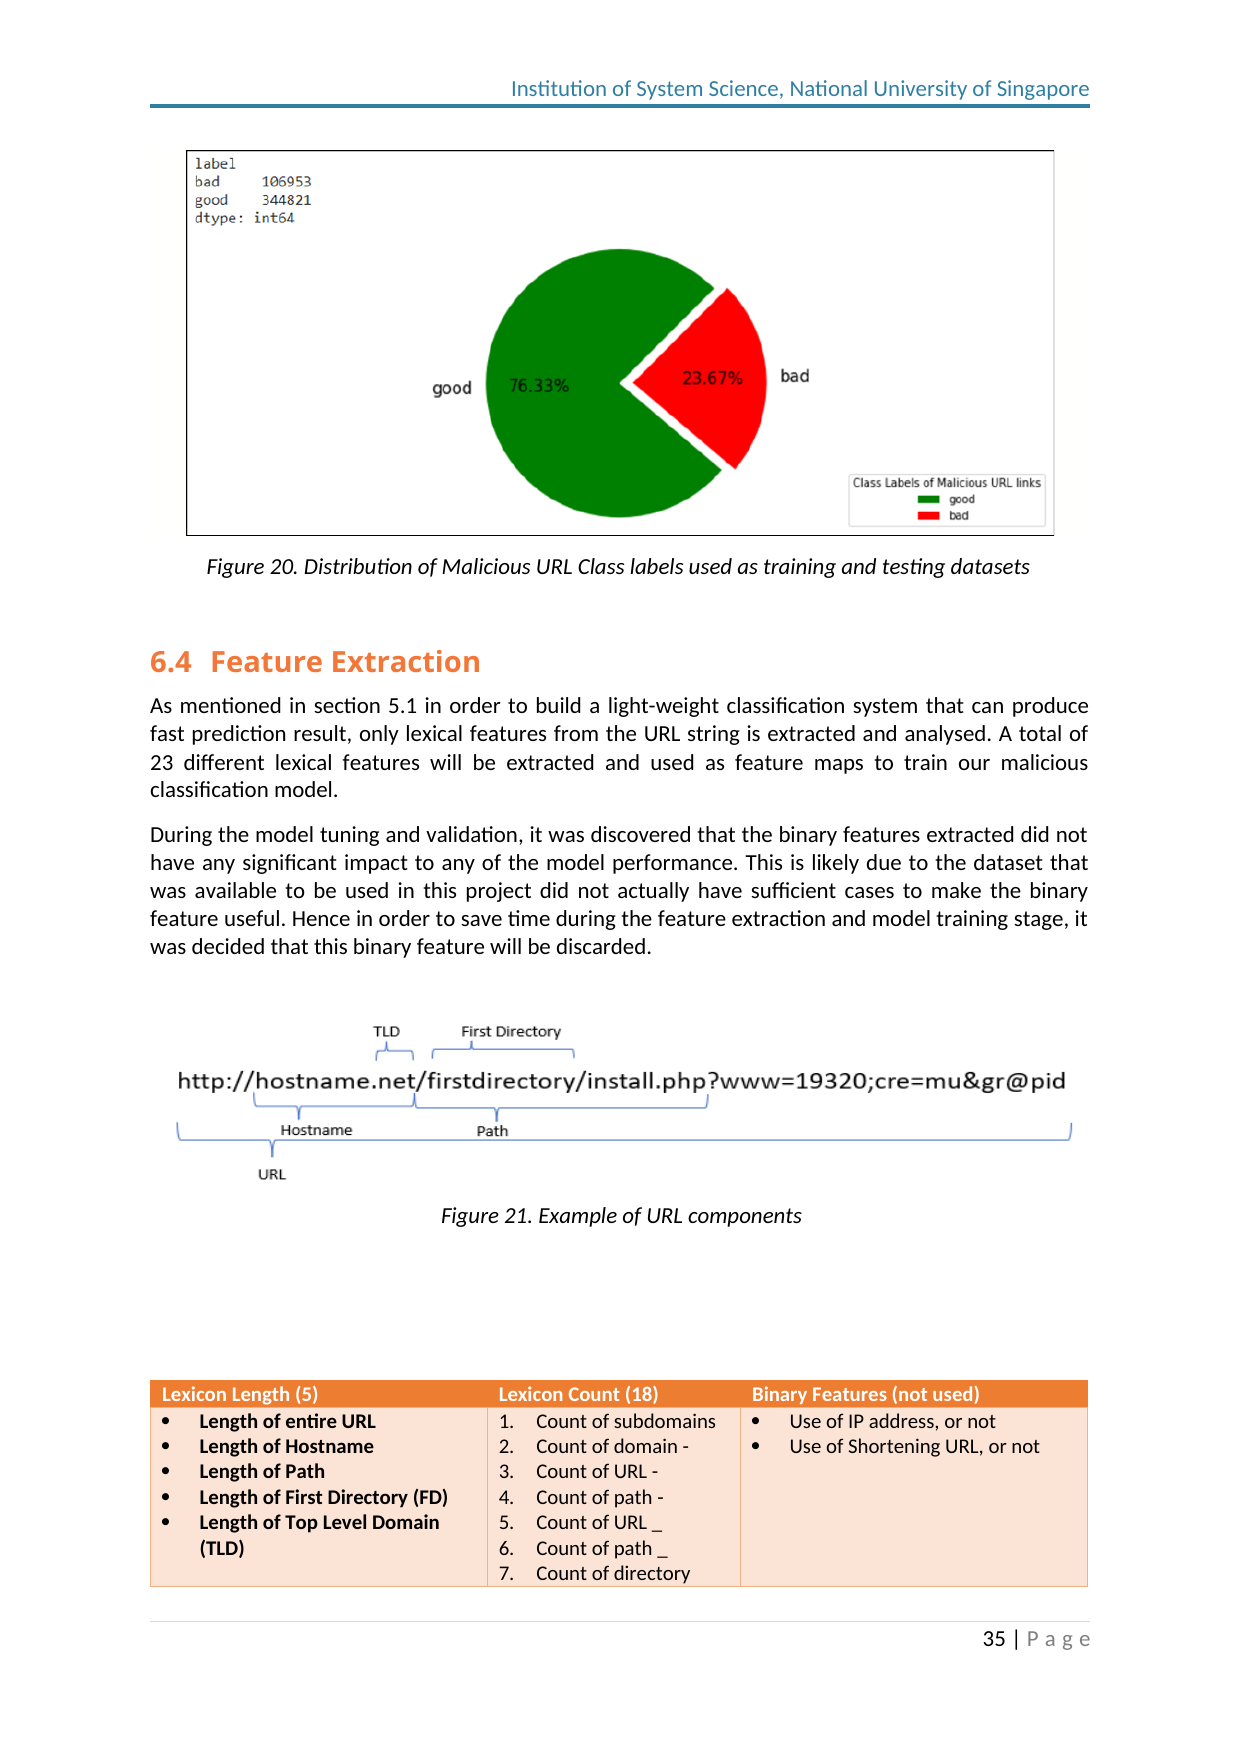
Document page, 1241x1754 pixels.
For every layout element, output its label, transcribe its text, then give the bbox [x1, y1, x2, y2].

table_header Lexicon Count (18) [488, 1381, 740, 1407]
subtitle Feature Extraction [150, 641, 1090, 681]
picture [186, 150, 1055, 536]
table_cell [741, 1408, 1087, 1586]
table_header Lexicon Length (5) [151, 1381, 487, 1407]
picture [165, 1021, 1076, 1185]
text Figure 21. Example of URL components [150, 1202, 1090, 1230]
text During the model tuning and validation, it was discovered that the binary features extracted did not have any significant impact to any of the model performance. This is likely due to the dataset that was available to be used in this project did not actually have sufficient cases to make the binary feature useful. Hence in order to save time during the feature extraction and model training stage, it was decided that this binary feature will be discarded. [150, 820, 1090, 960]
text As mentioned in section 5.1 in order to build a light-weight classification system that can produce fast prediction result, only lexical features from the URL string is extracted and analysed. A total of 23 different lexical features will be extracted and used as feature maps to train our malicious classification model. [150, 692, 1090, 804]
text Figure 20. Distribution of Malicious URL Class labels used as training and testing datasets [150, 552, 1090, 580]
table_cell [488, 1408, 740, 1586]
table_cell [151, 1408, 487, 1586]
table_header Binary Features (not used) [741, 1381, 1087, 1407]
